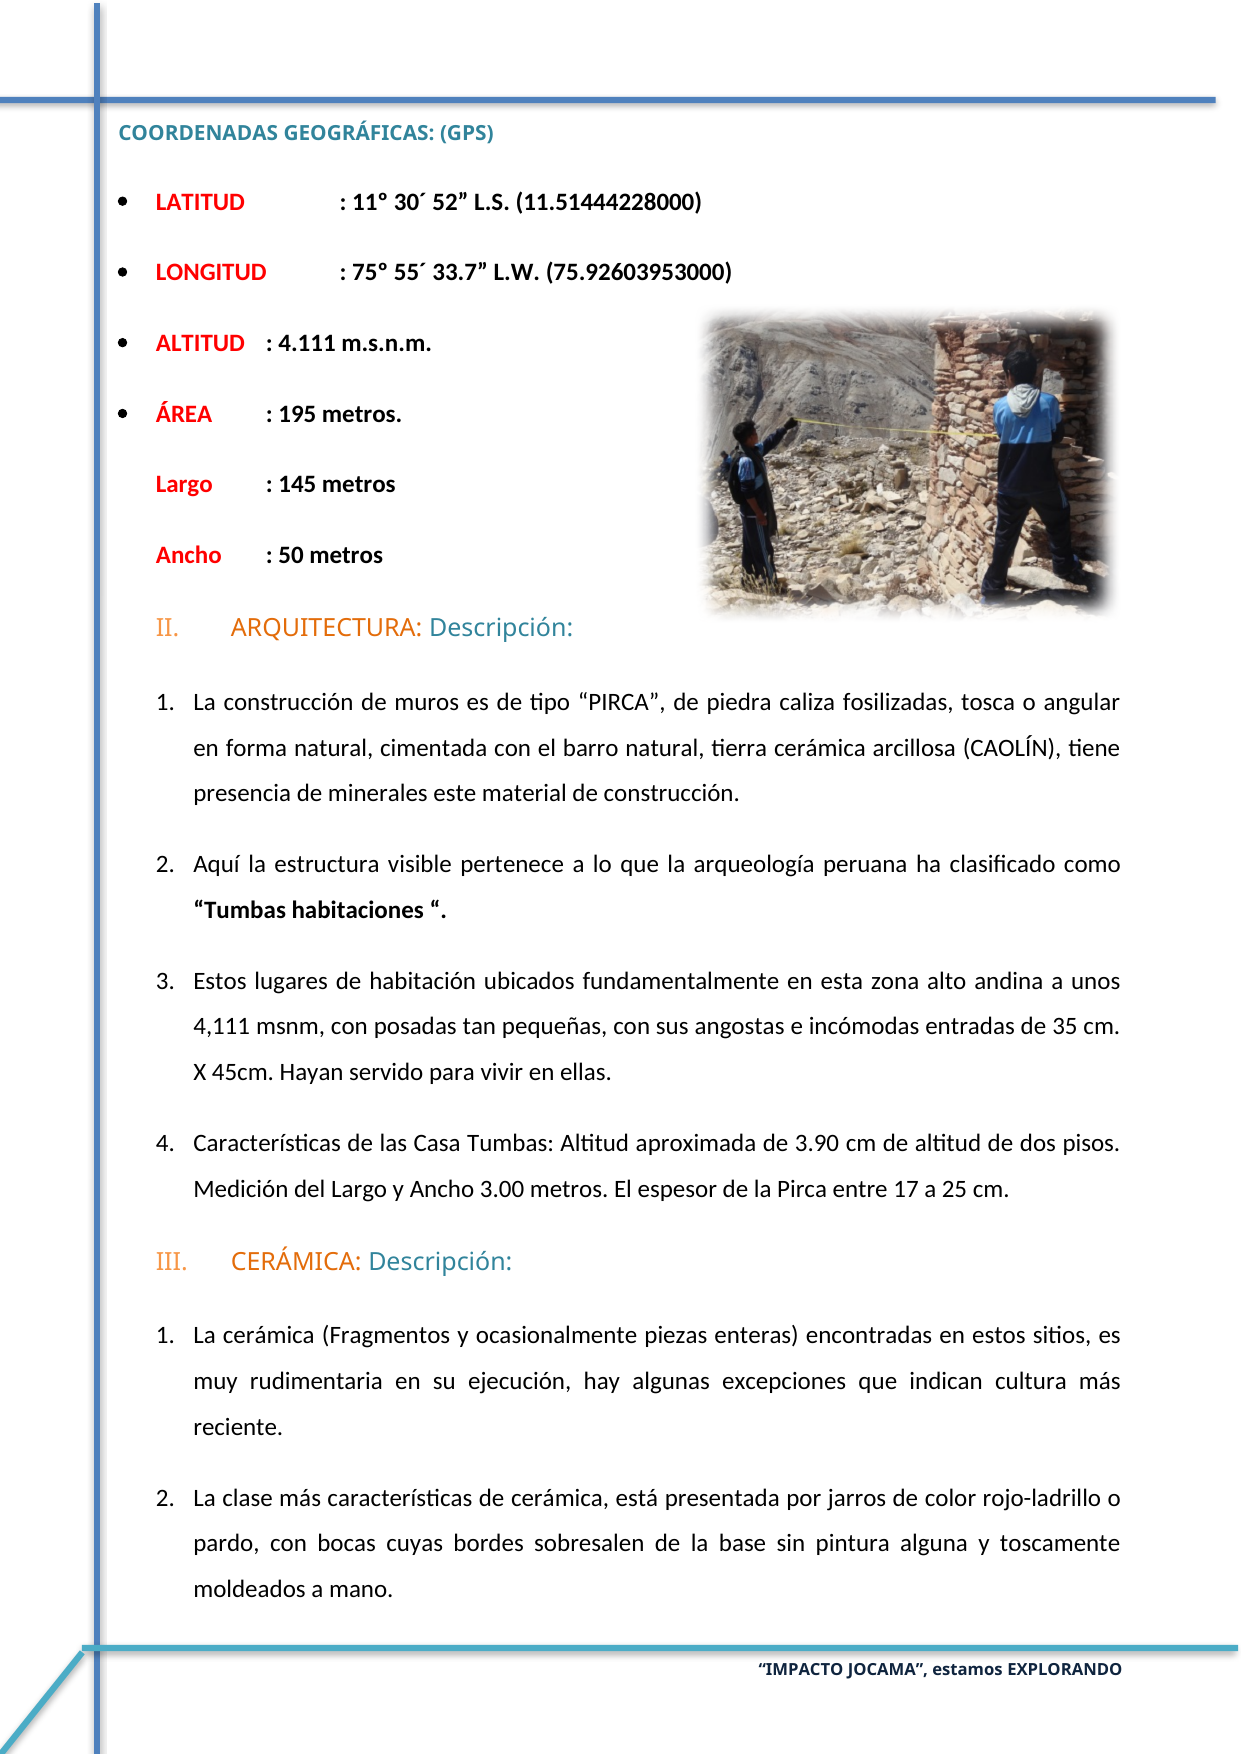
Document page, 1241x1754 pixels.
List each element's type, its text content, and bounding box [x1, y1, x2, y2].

list LONGITUD : 75º 55´ 33.7” L.W. (75.92603953000) [118, 256, 1122, 287]
list CERÁMICA: Descripción: [156, 1243, 1122, 1277]
list Características de las Casa Tumbas: Altitud aproximada de 3.90 cm de altitud de dos pisos. Medición del Largo y Ancho 3.00 metros. El espesor de la Pirca entre 17 a 25 cm. [156, 1127, 1122, 1203]
list La cerámica (Fragmentos y ocasionalmente piezas enteras) encontradas en estos sitios, es muy rudimentaria en su ejecución, hay algunas excepciones que indican cultura más reciente. [156, 1319, 1122, 1441]
list La clase más características de cerámica, está presentada por jarros de color rojo-ladrillo o pardo, con bocas cuyas bordes sobresalen de la base sin pintura alguna y toscamente moldeados a mano. [156, 1482, 1122, 1604]
list ÁREA : 195 metros. [118, 398, 700, 428]
text COORDENADAS GEOGRÁFICAS: (GPS) [118, 118, 1122, 147]
text Ancho : 50 metros [156, 539, 701, 570]
list La construcción de muros es de tipo “PIRCA”, de piedra caliza fosilizadas, tosca o angular en forma natural, cimentada con el barro natural, tierra cerámica arcillosa (CAOLÍN), tiene presencia de minerales este material de construcción. [156, 686, 1122, 808]
list ALTITUD : 4.111 m.s.n.m. [118, 327, 701, 358]
picture [721, 331, 1095, 595]
list LATITUD : 11º 30´ 52” L.S. (11.51444228000) [118, 186, 1122, 216]
list ARQUITECTURA: Descripción: [156, 610, 1122, 644]
list Aquí la estructura visible pertenece a lo que la arqueología peruana ha clasificado como “Tumbas habitaciones “. [156, 848, 1122, 924]
text Largo : 145 metros [156, 469, 700, 499]
list Estos lugares de habitación ubicados fundamentalmente en esta zona alto andina a unos 4,111 msnm, con posadas tan pequeñas, con sus angostas e incómodas entradas de 35 cm. X 45cm. Hayan servido para vivir en ellas. [156, 965, 1122, 1087]
